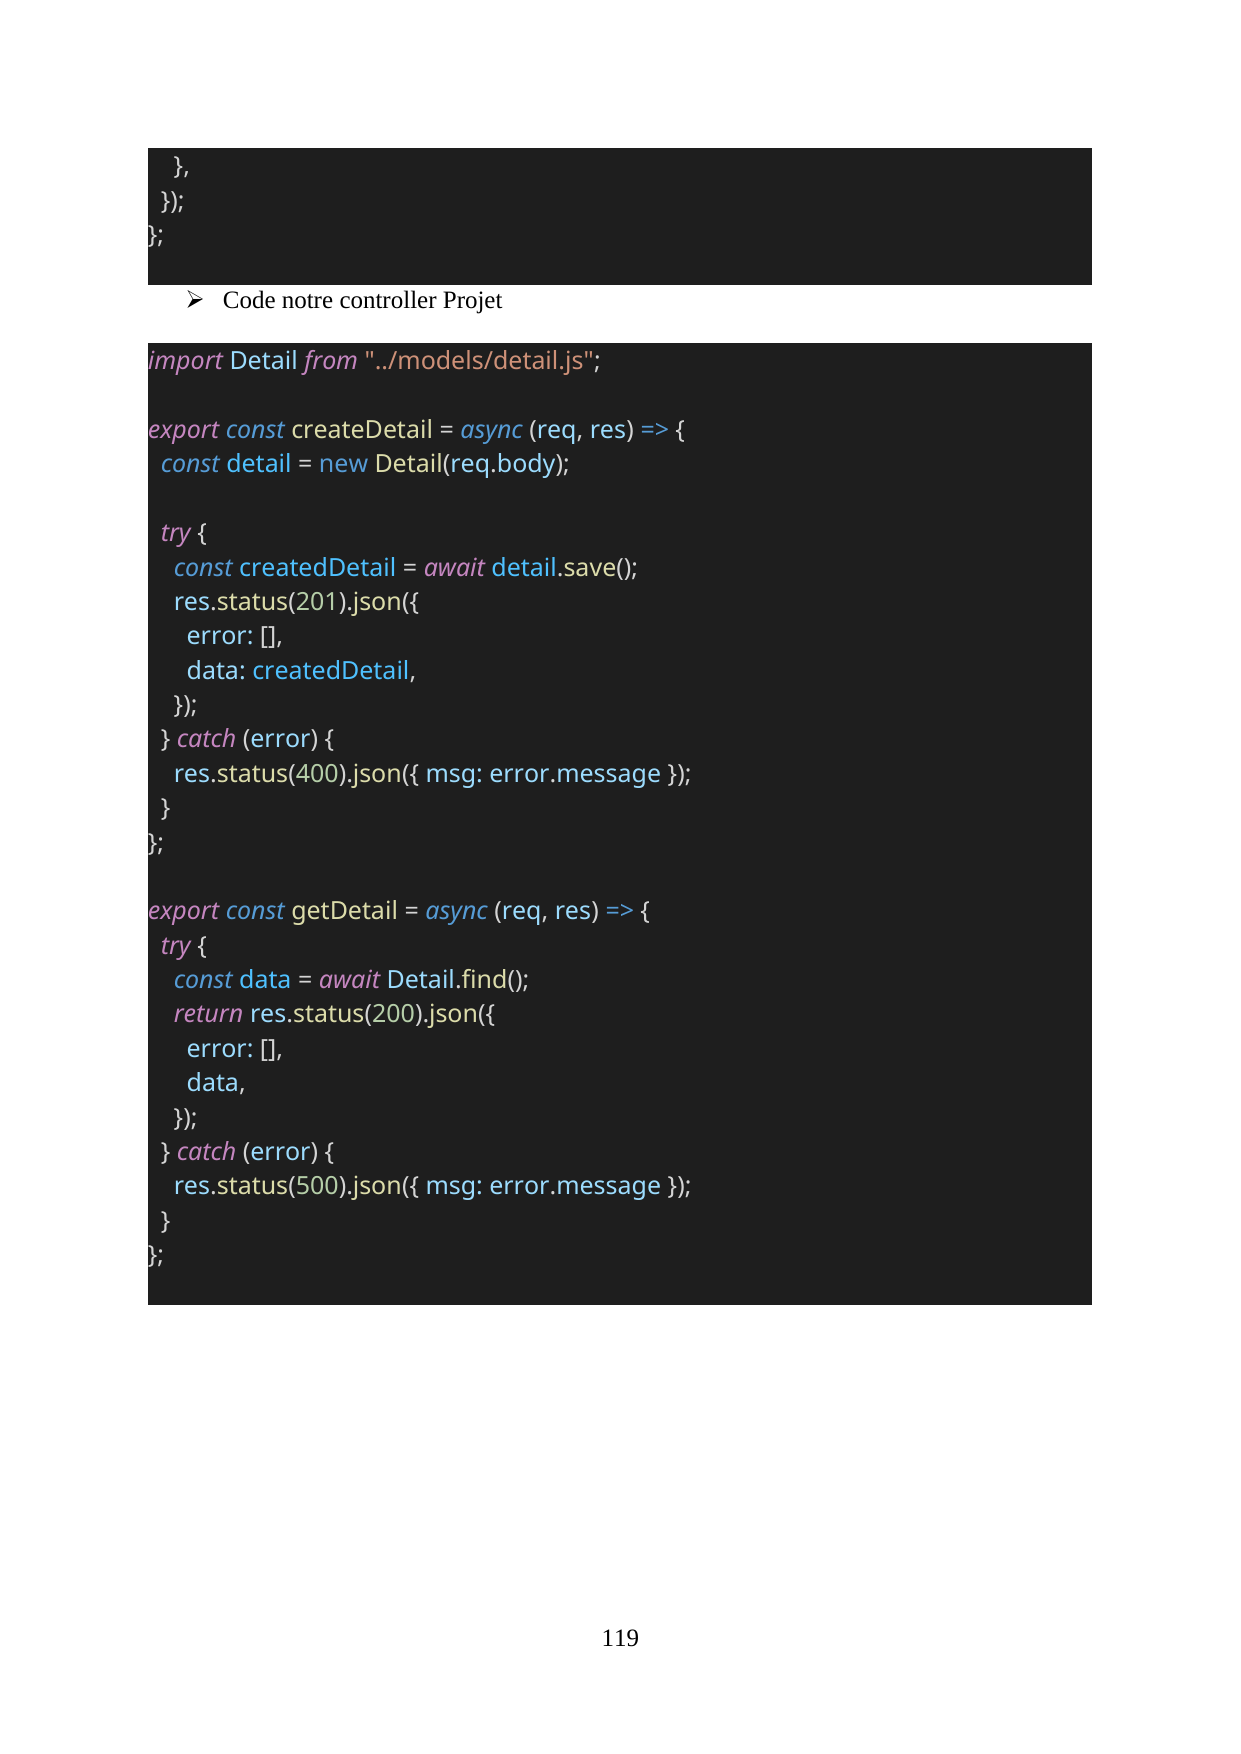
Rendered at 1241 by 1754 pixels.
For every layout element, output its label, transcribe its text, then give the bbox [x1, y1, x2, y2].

text const createdDetail = await detail.save(); [148, 549, 1092, 583]
text }; [148, 824, 1092, 858]
text data: createdDetail, [148, 652, 1092, 686]
text error: [], [148, 618, 1092, 652]
text } catch (error) { [148, 721, 1092, 755]
text const detail = new Detail(req.body); [148, 446, 1092, 480]
text const data = await Detail.find(); [148, 961, 1092, 996]
text export const createDetail = async (req, res) => { [148, 411, 1092, 446]
text }); [148, 1099, 1092, 1133]
list Code notre controller Projet [185, 285, 1092, 314]
text } [148, 789, 1092, 824]
text }, [148, 148, 1092, 182]
text res.status(400).json({ msg: error.message }); [148, 755, 1092, 789]
text try { [148, 514, 1092, 549]
text return res.status(200).json({ [148, 996, 1092, 1030]
text } [148, 1202, 1092, 1236]
text res.status(500).json({ msg: error.message }); [148, 1168, 1092, 1202]
text export const getDetail = async (req, res) => { [148, 893, 1092, 927]
text }); [148, 686, 1092, 721]
text }); [148, 182, 1092, 216]
text }; [148, 1236, 1092, 1271]
text error: [], [148, 1030, 1092, 1064]
text }; [148, 216, 1092, 251]
text data, [148, 1064, 1092, 1099]
text } catch (error) { [148, 1133, 1092, 1168]
text res.status(201).json({ [148, 583, 1092, 618]
text try { [148, 927, 1092, 961]
text import Detail from "../models/detail.js"; [148, 343, 1092, 377]
